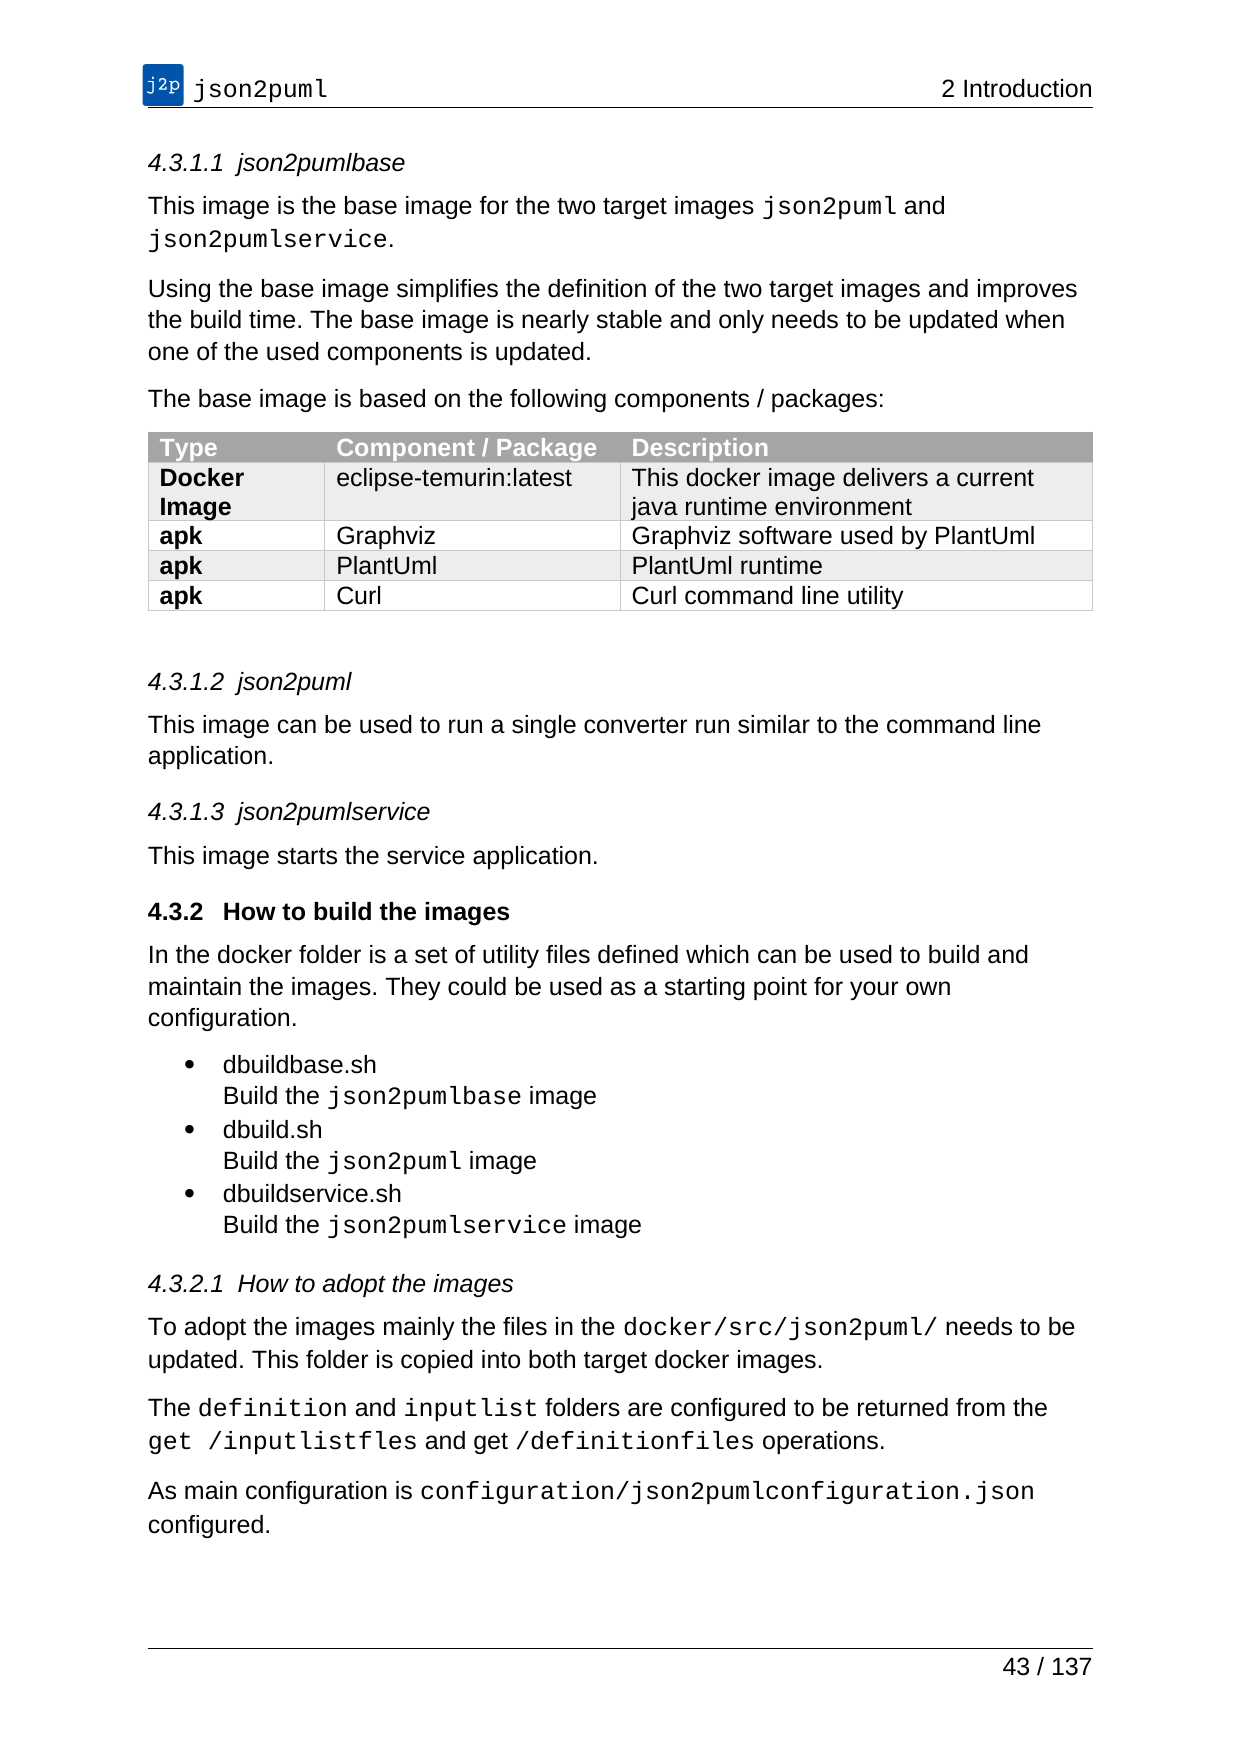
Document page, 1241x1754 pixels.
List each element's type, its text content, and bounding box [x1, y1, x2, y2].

text This image starts the service application. [148, 841, 1093, 869]
table_header Description [621, 433, 1092, 462]
table_cell Docker Image [149, 463, 324, 520]
subtitle json2pumlbase [148, 148, 1093, 176]
subtitle How to adopt the images [148, 1269, 1093, 1297]
list dbuildbase.sh Build the json2pumlbase image [185, 1050, 1093, 1112]
table_header Type [149, 433, 324, 462]
table_cell This docker image delivers a current java runtime environment [621, 463, 1092, 520]
picture [142, 64, 184, 106]
table_cell Curl [325, 581, 620, 609]
table_cell Graphviz [325, 521, 620, 550]
text In the docker folder is a set of utility files defined which can be used to build and maintain the images. They could be used as a starting point for your own configuration. [148, 940, 1093, 1031]
table_header Component / Package [325, 433, 620, 462]
text The definition and inputlist folders are configured to be returned from the get /inputlistfles and get /definitionfiles operations. [148, 1393, 1093, 1457]
table_cell Graphviz software used by PlantUml [621, 521, 1092, 550]
text This image is the base image for the two target images json2puml and json2pumlservice. [148, 191, 1093, 255]
list dbuild.sh Build the json2puml image [185, 1115, 1093, 1177]
subtitle json2puml [148, 667, 1093, 695]
subtitle How to build the images [148, 897, 1093, 926]
list dbuildservice.sh Build the json2pumlservice image [185, 1179, 1093, 1241]
text Using the base image simplifies the definition of the two target images and improves the build time. The base image is nearly stable and only needs to be updated when one of the used components is updated. [148, 274, 1093, 365]
table_cell eclipse-temurin:latest [325, 463, 620, 520]
table_cell Curl command line utility [621, 581, 1092, 609]
table_cell apk [149, 521, 324, 550]
text This image can be used to run a single converter run similar to the command line application. [148, 710, 1093, 770]
table_cell PlantUml [325, 551, 620, 580]
table_cell apk [149, 551, 324, 580]
table_cell apk [149, 581, 324, 609]
text The base image is based on the following components / packages: [148, 384, 1093, 413]
table_cell PlantUml runtime [621, 551, 1092, 580]
text To adopt the images mainly the files in the docker/src/json2puml/ needs to be updated. This folder is copied into both target docker images. [148, 1312, 1093, 1374]
subtitle json2pumlservice [148, 797, 1093, 826]
text As main configuration is configuration/json2pumlconfiguration.json configured. [148, 1476, 1093, 1538]
